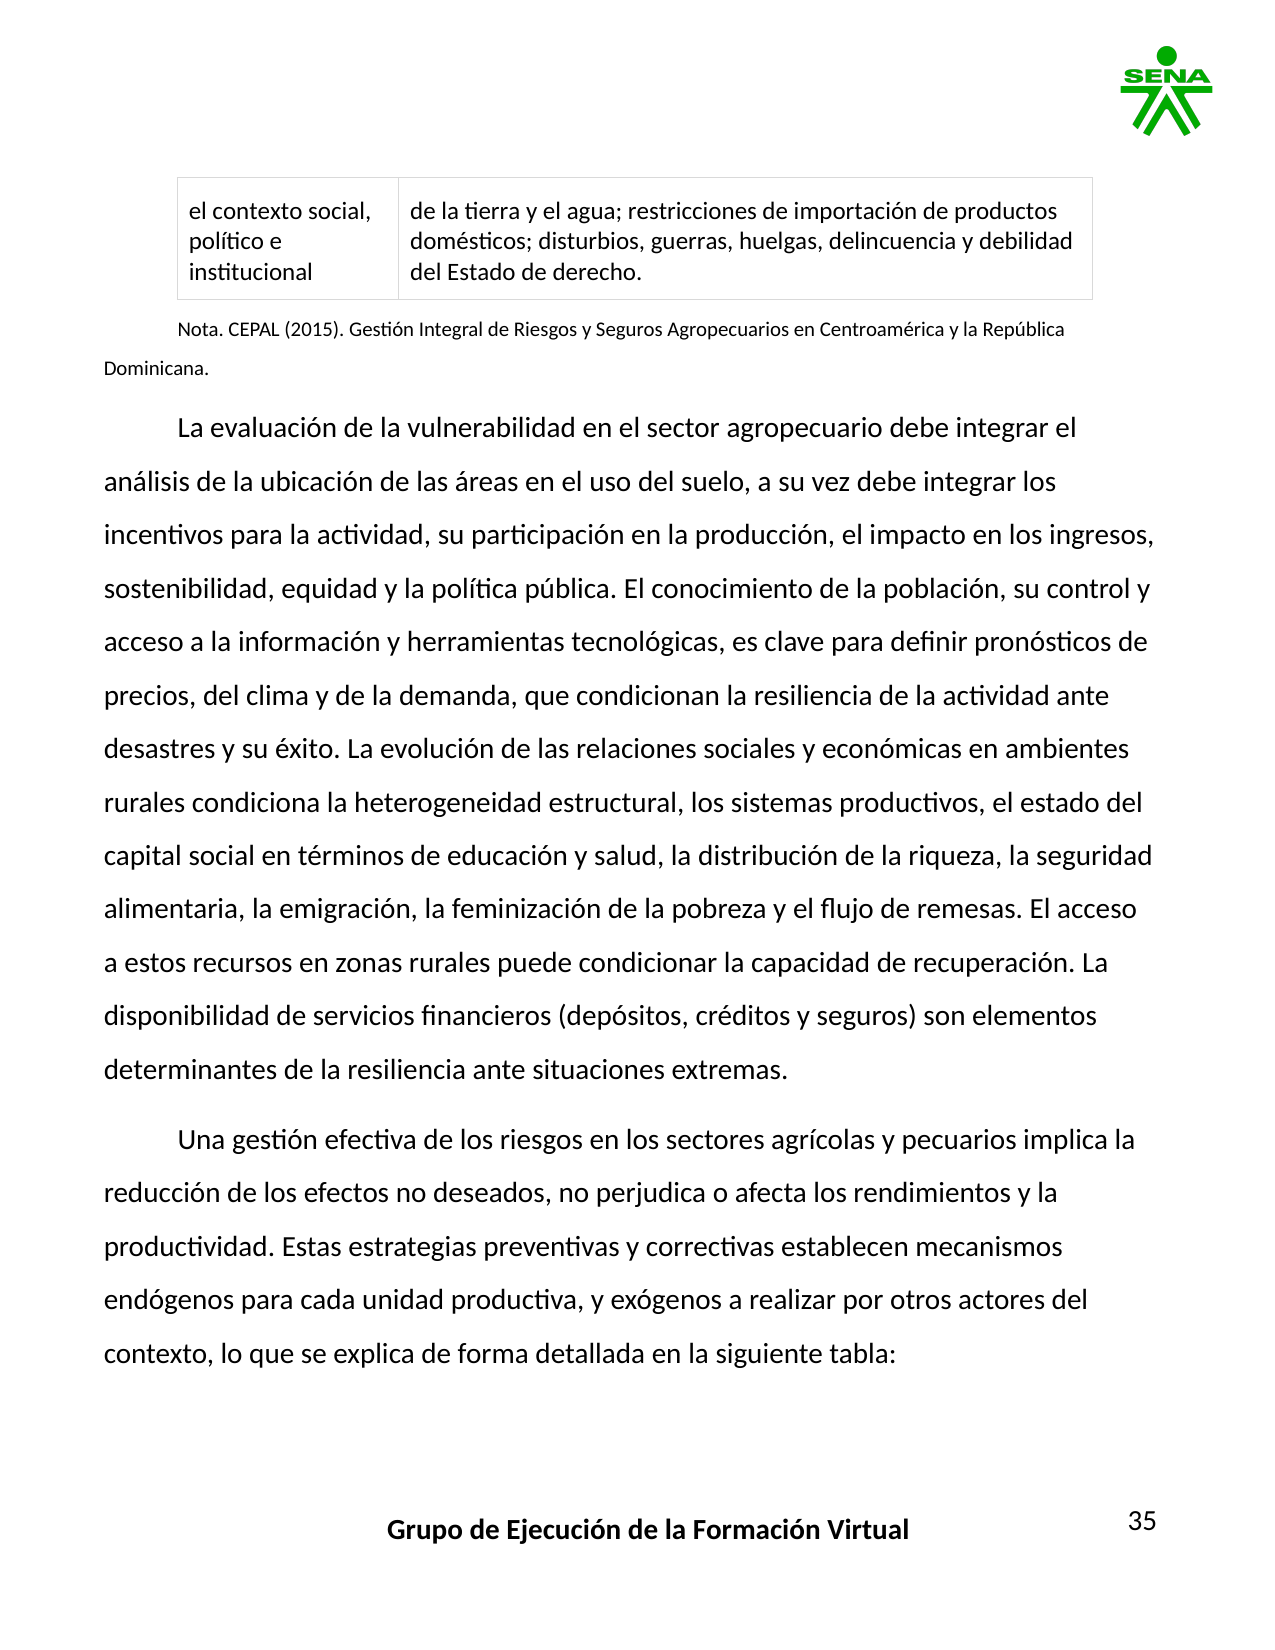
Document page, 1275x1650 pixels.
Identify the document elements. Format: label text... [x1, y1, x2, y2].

text La evaluación de la vulnerabilidad en el sector agropecuario debe integrar el análisis de la ubicación de las áreas en el uso del suelo, a su vez debe integrar los incentivos para la actividad, su participación en la producción, el impacto en los ingresos, sostenibilidad, equidad y la política pública. El conocimiento de la población, su control y acceso a la información y herramientas tecnológicas, es clave para definir pronósticos de precios, del clima y de la demanda, que condicionan la resiliencia de la actividad ante desastres y su éxito. La evolución de las relaciones sociales y económicas en ambientes rurales condiciona la heterogeneidad estructural, los sistemas productivos, el estado del capital social en términos de educación y salud, la distribución de la riqueza, la seguridad alimentaria, la emigración, la feminización de la pobreza y el flujo de remesas. El acceso a estos recursos en zonas rurales puede condicionar la capacidad de recuperación. La disponibilidad de servicios financieros (depósitos, créditos y seguros) son elementos determinantes de la resiliencia ante situaciones extremas. [103, 409, 1157, 1086]
table_cell Antropogénicas en el contexto social, político e institucional [178, 178, 398, 299]
text Una gestión efectiva de los riesgos en los sectores agrícolas y pecuarios implica la reducción de los efectos no deseados, no perjudica o afecta los rendimientos y la productividad. Estas estrategias preventivas y correctivas establecen mecanismos endógenos para cada unidad productiva, y exógenos a realizar por otros actores del contexto, lo que se explica de forma detallada en la siguiente tabla: [103, 1121, 1157, 1370]
text Nota. CEPAL (2015). Gestión Integral de Riesgos y Seguros Agropecuarios en Centroamérica y la República Dominicana. [103, 317, 1157, 380]
picture [1120, 46, 1213, 136]
